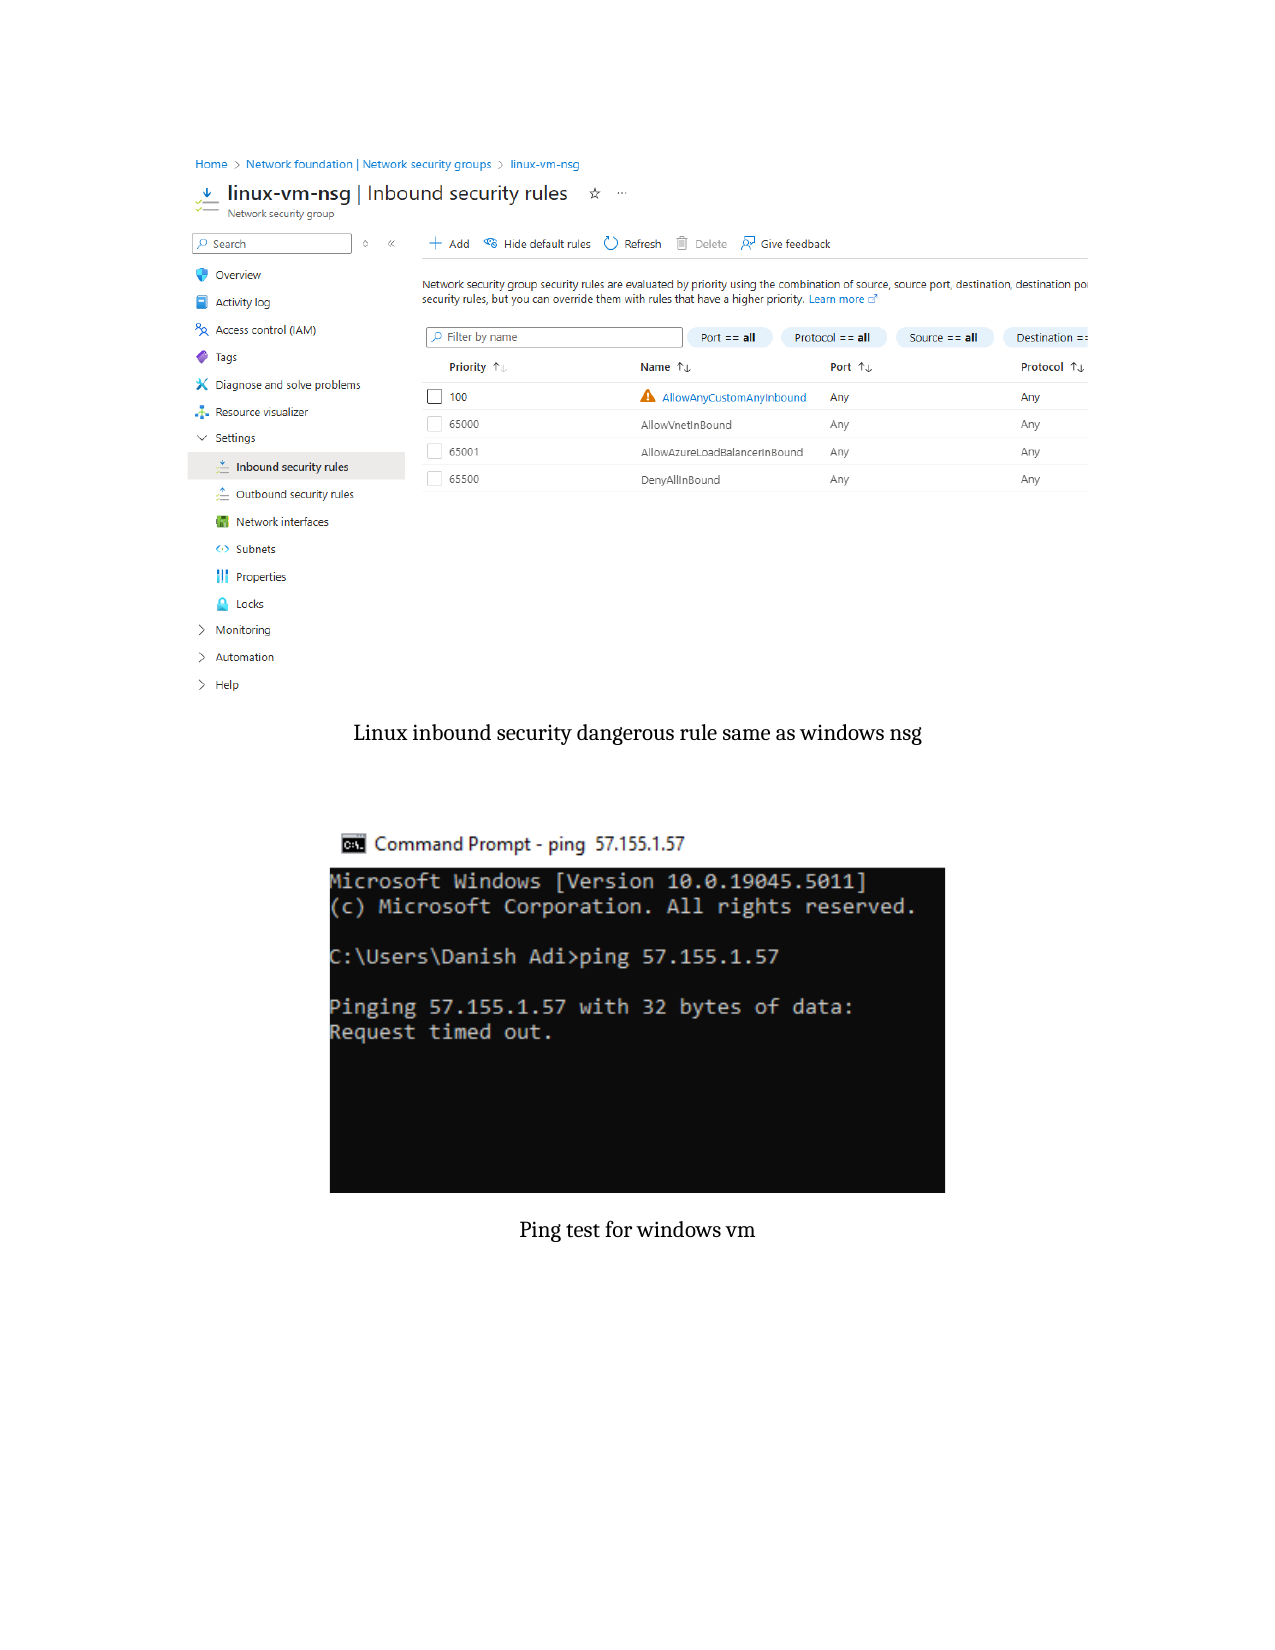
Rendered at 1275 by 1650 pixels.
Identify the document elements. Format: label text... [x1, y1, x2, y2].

text Linux inbound security dangerous rule same as windows nsg [187, 720, 1087, 746]
picture [329, 822, 946, 1193]
text Ping test for windows vm [187, 1217, 1087, 1243]
picture [187, 150, 1088, 696]
